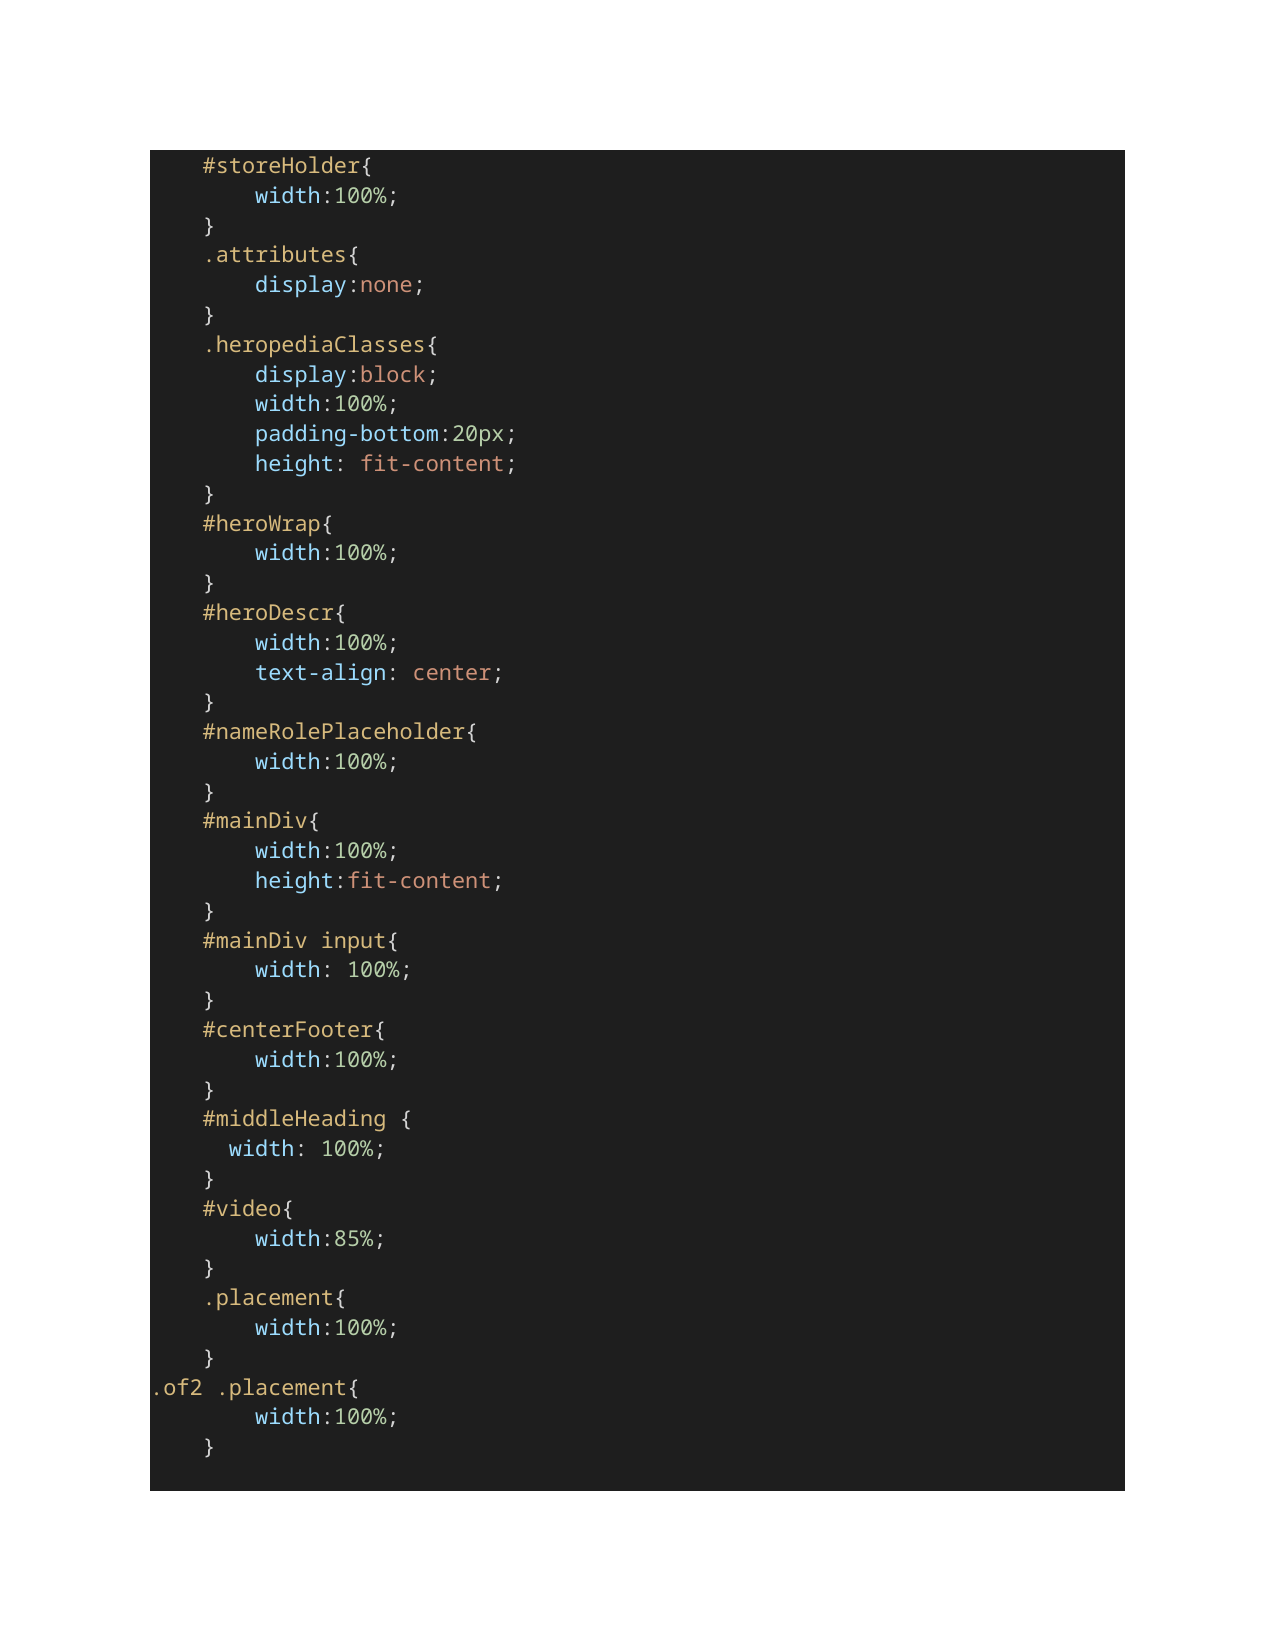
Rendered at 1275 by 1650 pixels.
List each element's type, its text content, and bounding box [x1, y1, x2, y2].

text height: fit-content; [150, 448, 1125, 478]
text } [150, 1431, 1125, 1461]
text } [150, 776, 1125, 805]
text } [150, 895, 1125, 924]
text width:100%; [150, 537, 1125, 567]
text height:fit-content; [150, 865, 1125, 895]
text } [150, 209, 1125, 239]
text display:block; [150, 358, 1125, 388]
text display:none; [150, 269, 1125, 299]
text } [150, 1252, 1125, 1282]
text #mainDiv{ [150, 805, 1125, 835]
text width:100%; [150, 835, 1125, 865]
text } [150, 1342, 1125, 1371]
text .of2 .placement{ [150, 1371, 1125, 1401]
text #mainDiv input{ [150, 924, 1125, 954]
text #heroWrap{ [150, 507, 1125, 537]
text #nameRolePlaceholder{ [150, 716, 1125, 746]
text } [150, 984, 1125, 1014]
text text-align: center; [150, 656, 1125, 686]
text padding-bottom:20px; [150, 418, 1125, 448]
text width:100%; [150, 1312, 1125, 1342]
text .heropediaClasses{ [150, 329, 1125, 358]
text width: 100%; [150, 954, 1125, 984]
text } [150, 567, 1125, 597]
text width: 100%; [150, 1133, 1125, 1163]
text width:100%; [150, 746, 1125, 776]
text #video{ [150, 1193, 1125, 1222]
text } [150, 686, 1125, 716]
text width:100%; [150, 627, 1125, 656]
text #storeHolder{ [150, 150, 1125, 180]
text width:100%; [150, 1401, 1125, 1431]
text } [150, 1163, 1125, 1193]
text .placement{ [150, 1282, 1125, 1312]
text #heroDescr{ [150, 597, 1125, 627]
text } [150, 299, 1125, 329]
text .attributes{ [150, 239, 1125, 269]
text width:100%; [150, 180, 1125, 209]
text #centerFooter{ [150, 1014, 1125, 1044]
text width:100%; [150, 388, 1125, 418]
text } [150, 478, 1125, 507]
text #middleHeading { [150, 1103, 1125, 1133]
text } [150, 1073, 1125, 1103]
text width:100%; [150, 1044, 1125, 1073]
text width:85%; [150, 1222, 1125, 1252]
